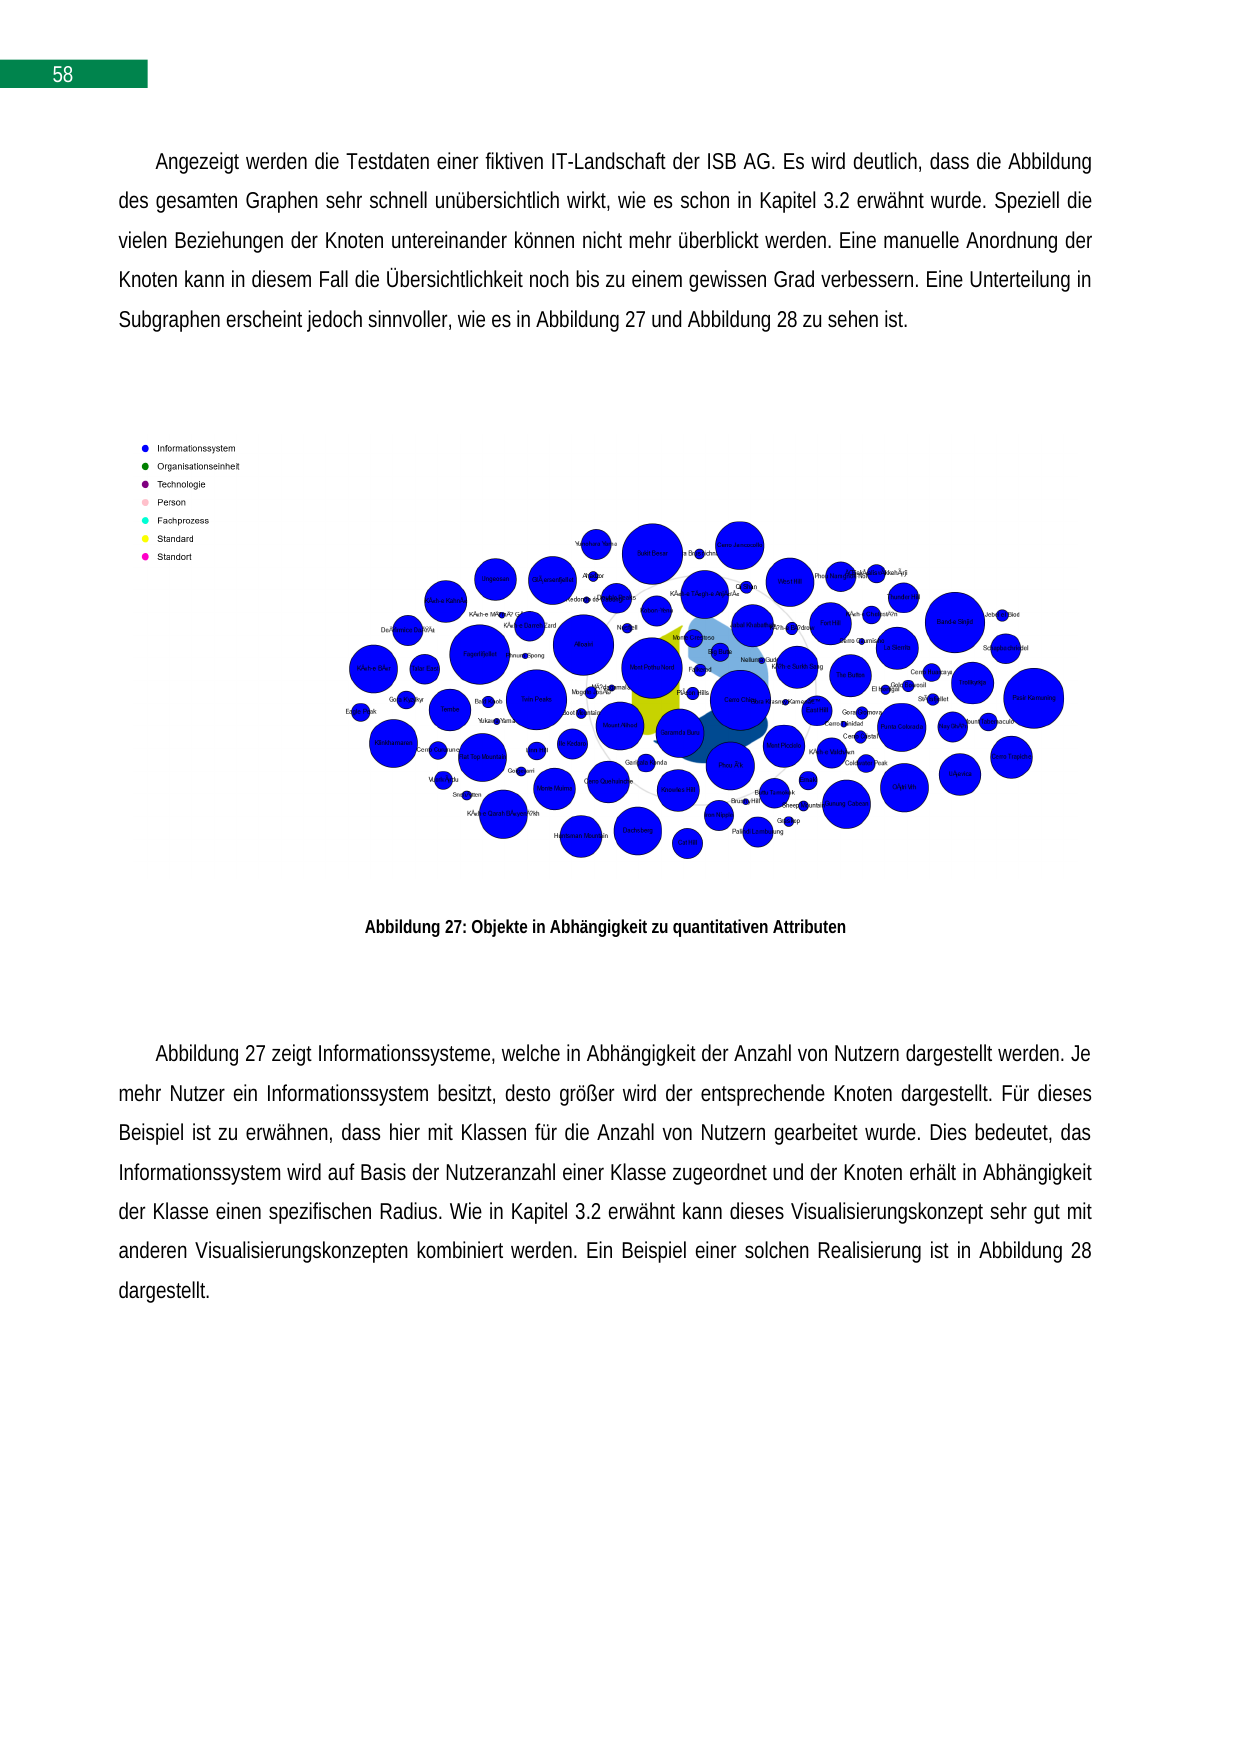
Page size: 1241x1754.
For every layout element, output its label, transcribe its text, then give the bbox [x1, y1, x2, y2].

picture [132, 434, 1078, 879]
text Abbildung 27 zeigt Informationssysteme, welche in Abhängigkeit der Anzahl von Nutzern dargestellt werden. Je mehr Nutzer ein Informationssystem besitzt, desto größer wird der entsprechende Knoten dargestellt. Für dieses Beispiel ist zu erwähnen, dass hier mit Klassen für die Anzahl von Nutzern gearbeitet wurde. Dies bedeutet, das Informationssystem wird auf Basis der Nutzeranzahl einer Klasse zugeordnet und der Knoten erhält in Abhängigkeit der Klasse einen spezifischen Radius. Wie in Kapitel 3.2 erwähnt kann dieses Visualisierungskonzept sehr gut mit anderen Visualisierungskonzepten kombiniert werden. Ein Beispiel einer solchen Realisierung ist in Abbildung 28 dargestellt. [118, 1040, 1092, 1303]
text Abbildung 27: Objekte in Abhängigkeit zu quantitativen Attributen [133, 916, 1078, 938]
text Angezeigt werden die Testdaten einer fiktiven IT-Landschaft der ISB AG. Es wird deutlich, dass die Abbildung des gesamten Graphen sehr schnell unübersichtlich wirkt, wie es schon in Kapitel 3.2 erwähnt wurde. Speziell die vielen Beziehungen der Knoten untereinander können nicht mehr überblickt werden. Eine manuelle Anordnung der Knoten kann in diesem Fall die Übersichtlichkeit noch bis zu einem gewissen Grad verbessern. Eine Unterteilung in Subgraphen erscheint jedoch sinnvoller, wie es in Abbildung 27 und Abbildung 28 zu sehen ist. [118, 148, 1092, 332]
